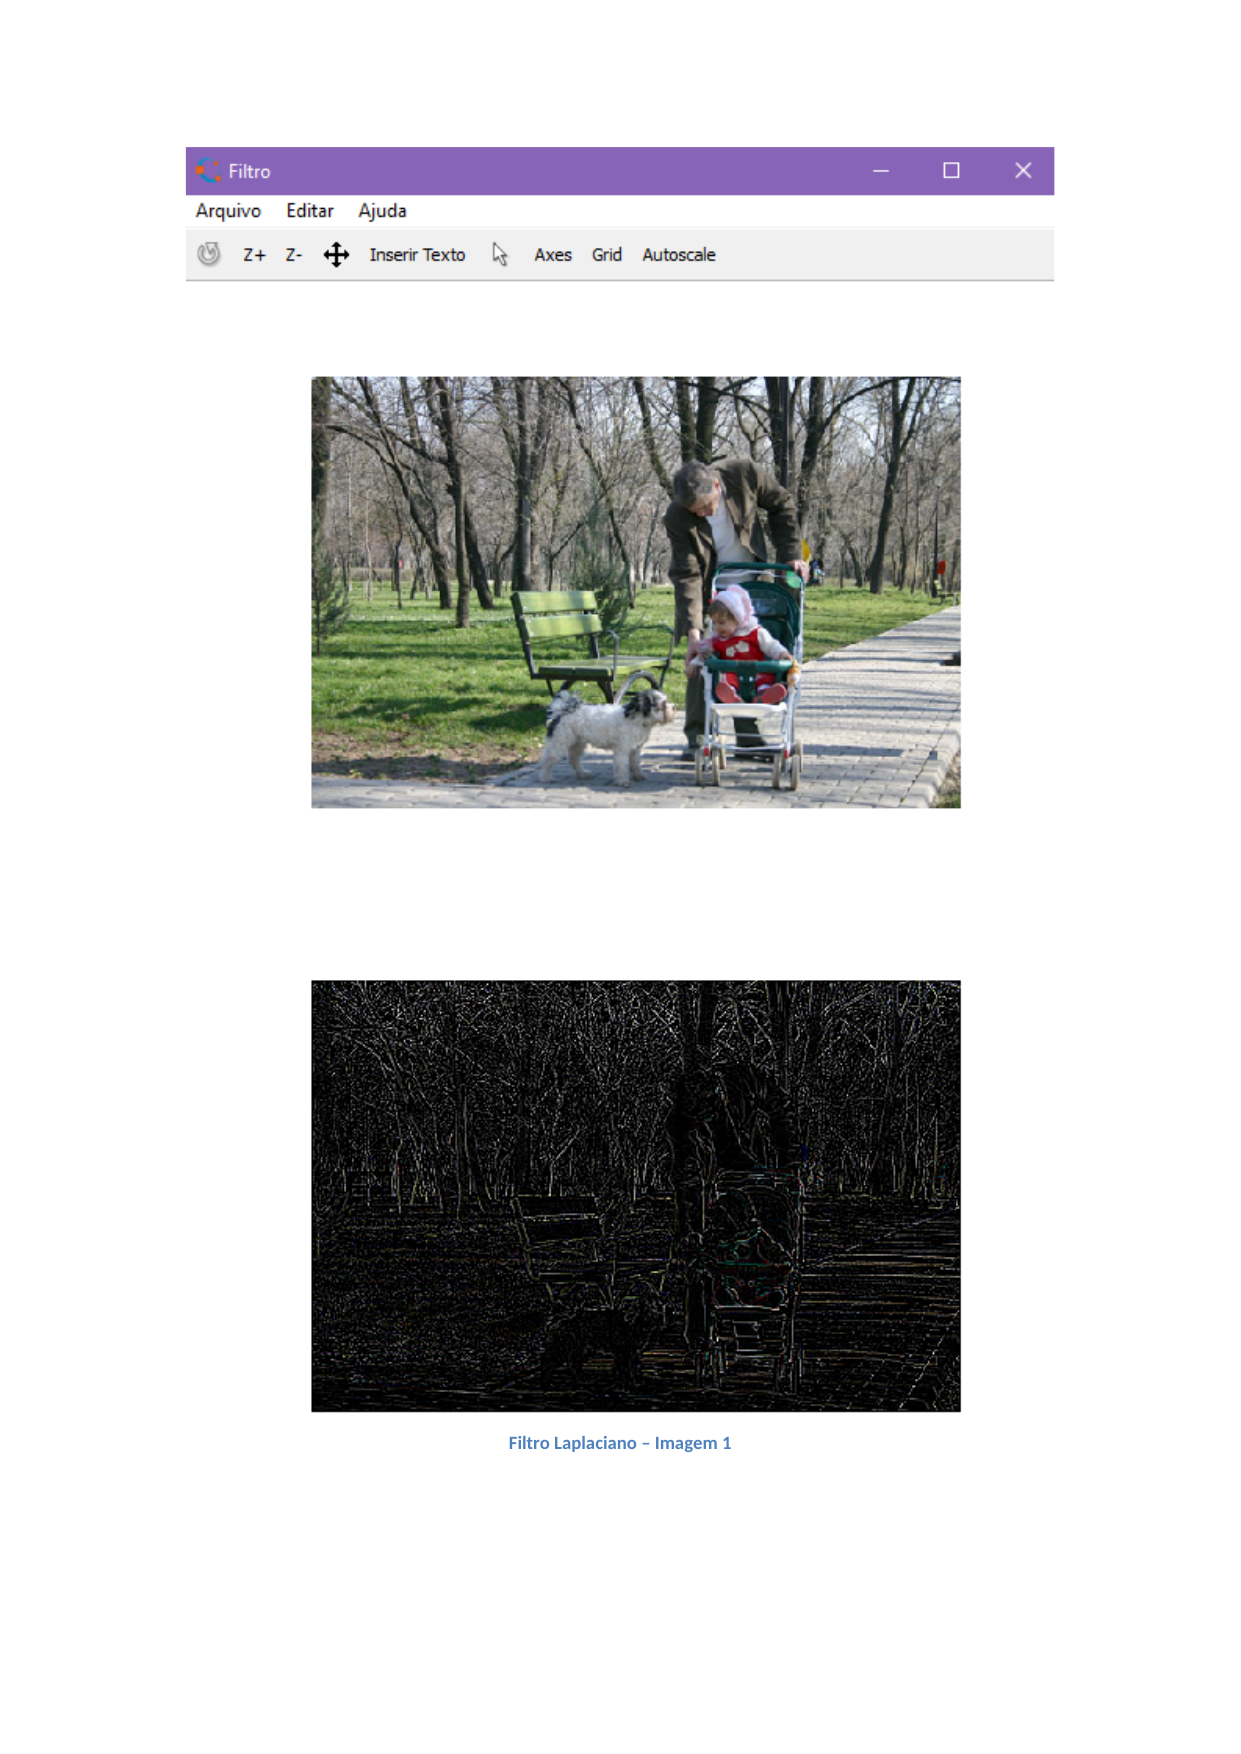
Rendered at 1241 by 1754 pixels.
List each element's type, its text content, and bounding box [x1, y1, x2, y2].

text Filtro Laplaciano – Imagem 1 [177, 1431, 1063, 1454]
picture [185, 147, 1055, 1428]
